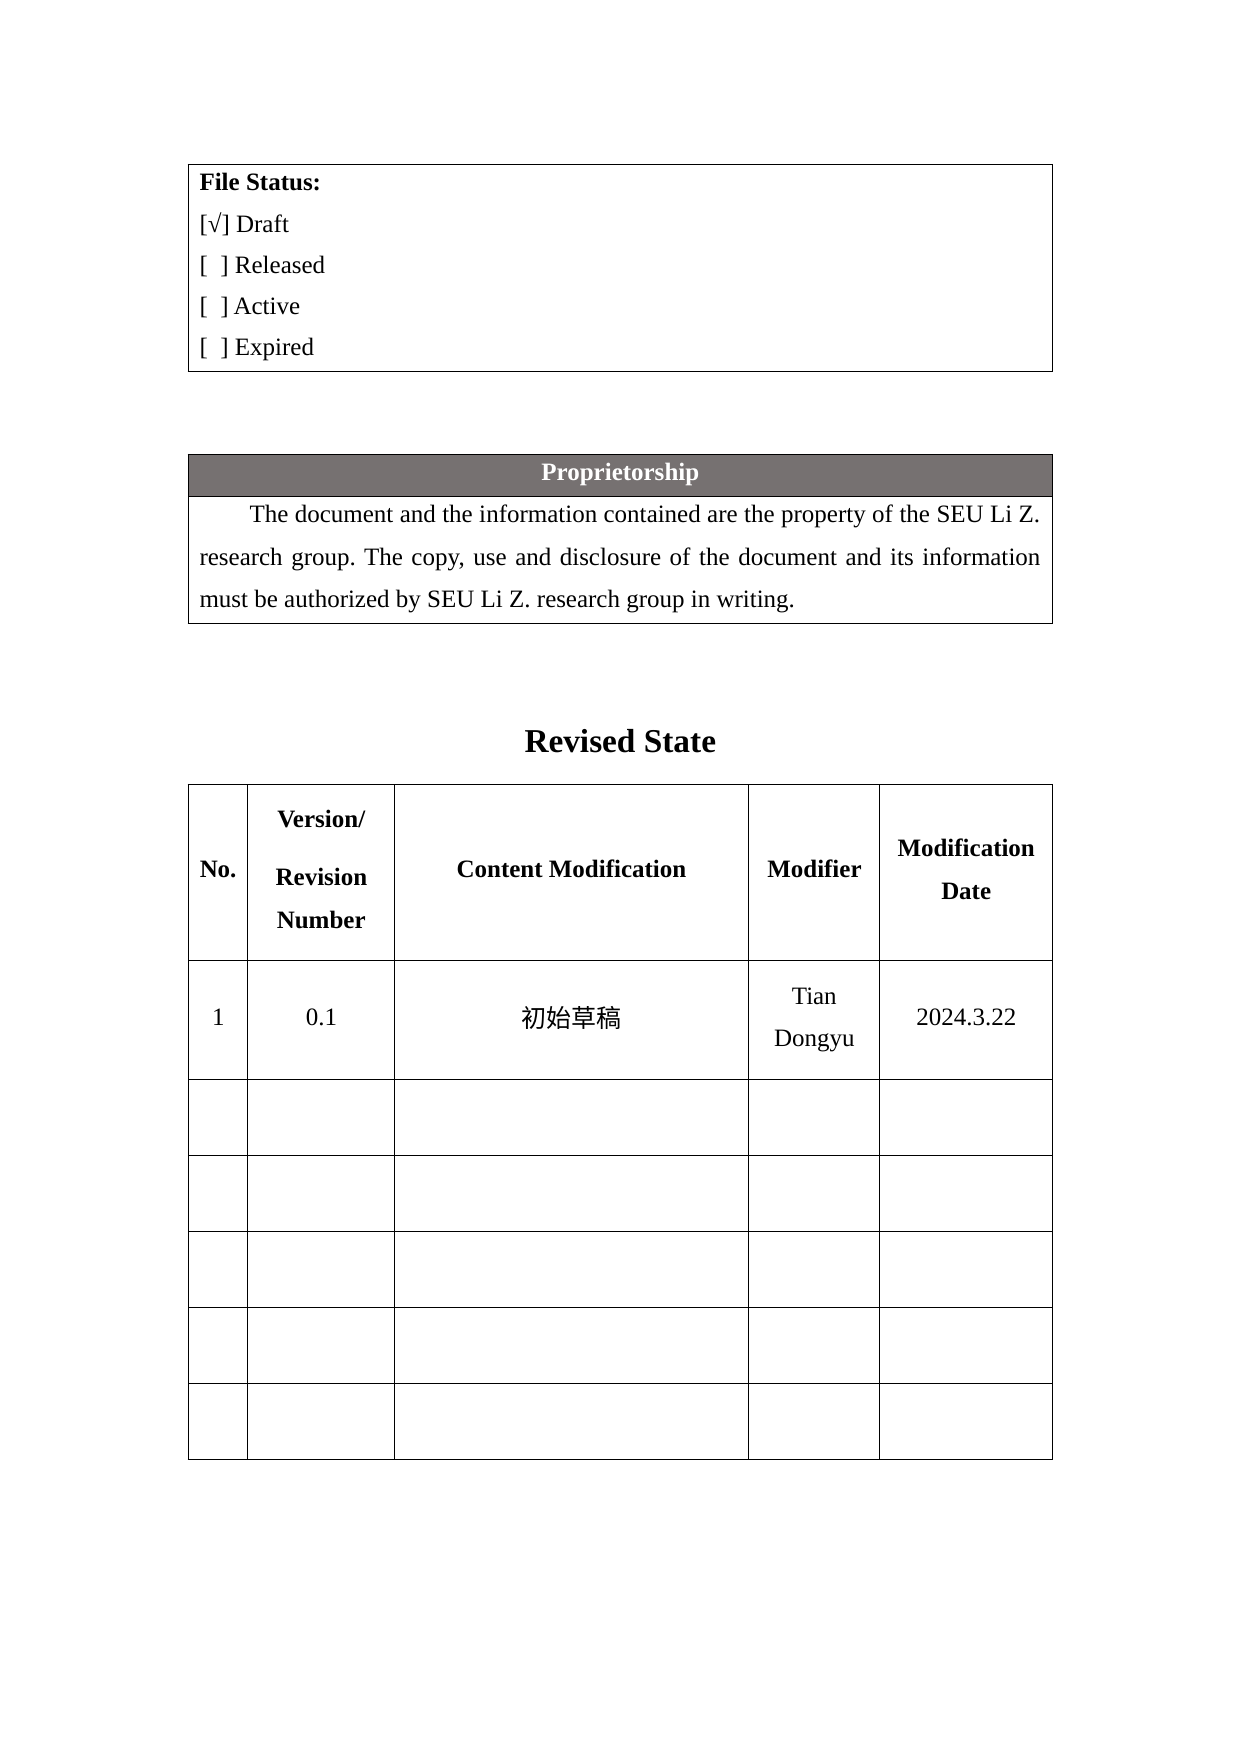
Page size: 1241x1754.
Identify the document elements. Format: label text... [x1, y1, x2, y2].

table_cell [880, 1308, 1052, 1383]
table_cell [395, 1156, 748, 1231]
table_cell [189, 1080, 247, 1155]
table_cell [395, 1232, 748, 1307]
table_cell [880, 1156, 1052, 1231]
table_header Modification Date [880, 785, 1052, 960]
table_cell [248, 1080, 394, 1155]
table_header File Status: [√] Draft [ ] Released [ ] Active [ ] Expired [189, 165, 1052, 371]
table_cell [189, 1232, 247, 1307]
table_cell 2024.3.22 [880, 961, 1052, 1079]
table_header Modifier [749, 785, 879, 960]
table_header No. [189, 785, 247, 960]
table_cell 1 [189, 961, 247, 1079]
table_header Proprietorship [189, 455, 1052, 496]
table_cell [880, 1384, 1052, 1459]
table_cell The document and the information contained are the property of the SEU Li Z. research group. The copy, use and disclosure of the document and its information must be authorized by SEU Li Z. research group in writing. [189, 497, 1052, 623]
table_cell [395, 1308, 748, 1383]
table_cell 初始草稿 [395, 961, 748, 1079]
table_header Content Modification [395, 785, 748, 960]
table_cell [880, 1080, 1052, 1155]
table_cell [395, 1080, 748, 1155]
table_cell [395, 1384, 748, 1459]
table_cell Tian Dongyu [749, 961, 879, 1079]
table_cell [248, 1156, 394, 1231]
table_cell [749, 1156, 879, 1231]
text Revised State [187, 706, 1053, 774]
table_cell [880, 1232, 1052, 1307]
table_cell [248, 1384, 394, 1459]
table_cell [749, 1080, 879, 1155]
table_cell [248, 1232, 394, 1307]
table_header Version/ Revision Number [248, 785, 394, 960]
table_cell [749, 1308, 879, 1383]
table_cell 0.1 [248, 961, 394, 1079]
table_cell [749, 1384, 879, 1459]
table_cell [189, 1308, 247, 1383]
table_cell [189, 1384, 247, 1459]
table_cell [749, 1232, 879, 1307]
table_cell [189, 1156, 247, 1231]
table_cell [248, 1308, 394, 1383]
